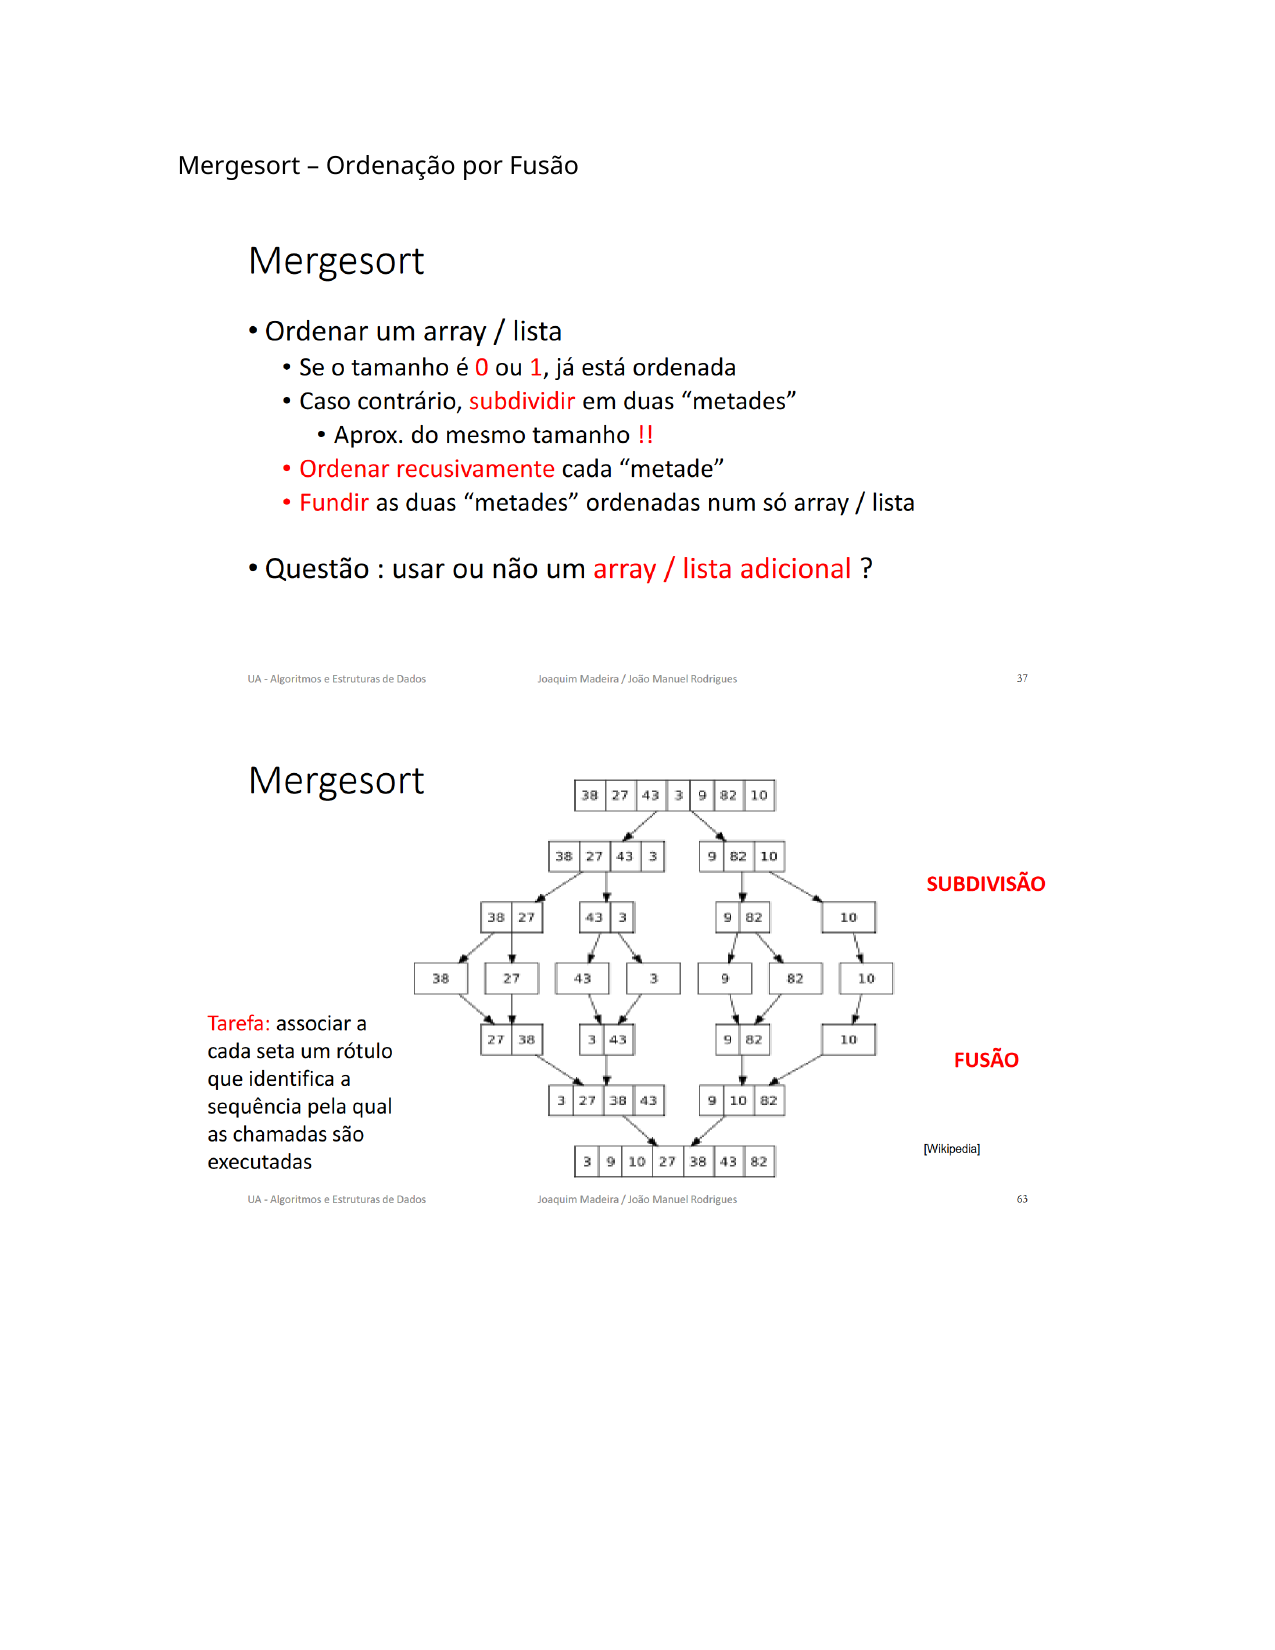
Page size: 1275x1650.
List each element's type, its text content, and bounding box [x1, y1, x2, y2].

subtitle Mergesort – Ordenação por Fusão [177, 148, 1098, 182]
picture [177, 704, 1098, 1222]
picture [177, 184, 1098, 702]
